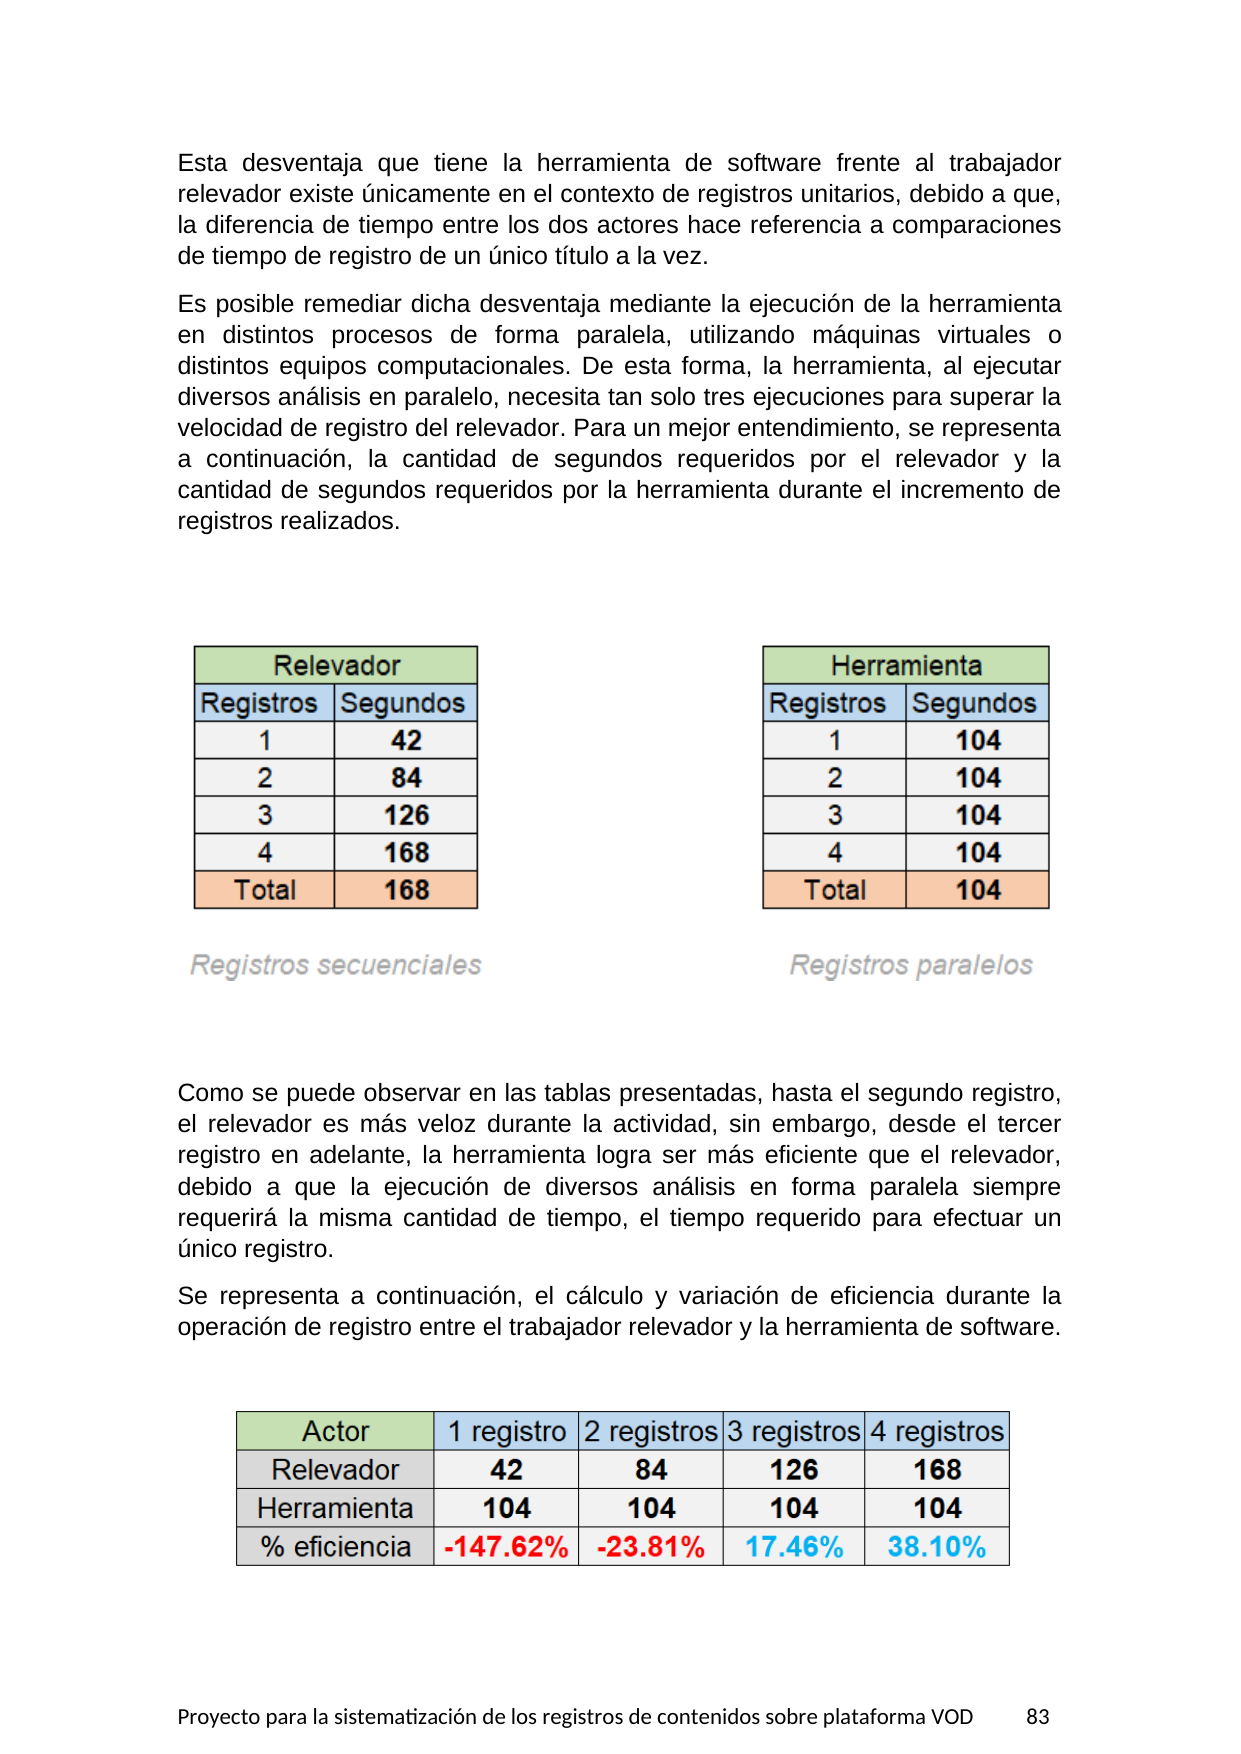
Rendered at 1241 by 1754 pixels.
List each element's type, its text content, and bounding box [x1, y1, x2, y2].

picture [177, 636, 1064, 981]
text Se representa a continuación, el cálculo y variación de eficiencia durante la operación de registro entre el trabajador relevador y la herramienta de software. [177, 1281, 1063, 1341]
text Como se puede observar en las tablas presentadas, hasta el segundo registro, el relevador es más veloz durante la actividad, sin embargo, desde el tercer registro en adelante, la herramienta logra ser más eficiente que el relevador, debido a que la ejecución de diversos análisis en forma paralela siempre requerirá la misma cantidad de tiempo, el tiempo requerido para efectuar un único registro. [177, 1078, 1063, 1262]
text Es posible remediar dicha desventaja mediante la ejecución de la herramienta en distintos procesos de forma paralela, utilizando máquinas virtuales o distintos equipos computacionales. De esta forma, la herramienta, al ejecutar diversos análisis en paralelo, necesita tan solo tres ejecuciones para superar la velocidad de registro del relevador. Para un mejor entendimiento, se representa a continuación, la cantidad de segundos requeridos por el relevador y la cantidad de segundos requeridos por la herramienta durante el incremento de registros realizados. [177, 288, 1063, 534]
picture [233, 1410, 1013, 1569]
text Esta desventaja que tiene la herramienta de software frente al trabajador relevador existe únicamente en el contexto de registros unitarios, debido a que, la diferencia de tiempo entre los dos actores hace referencia a comparaciones de tiempo de registro de un único título a la vez. [177, 148, 1063, 269]
